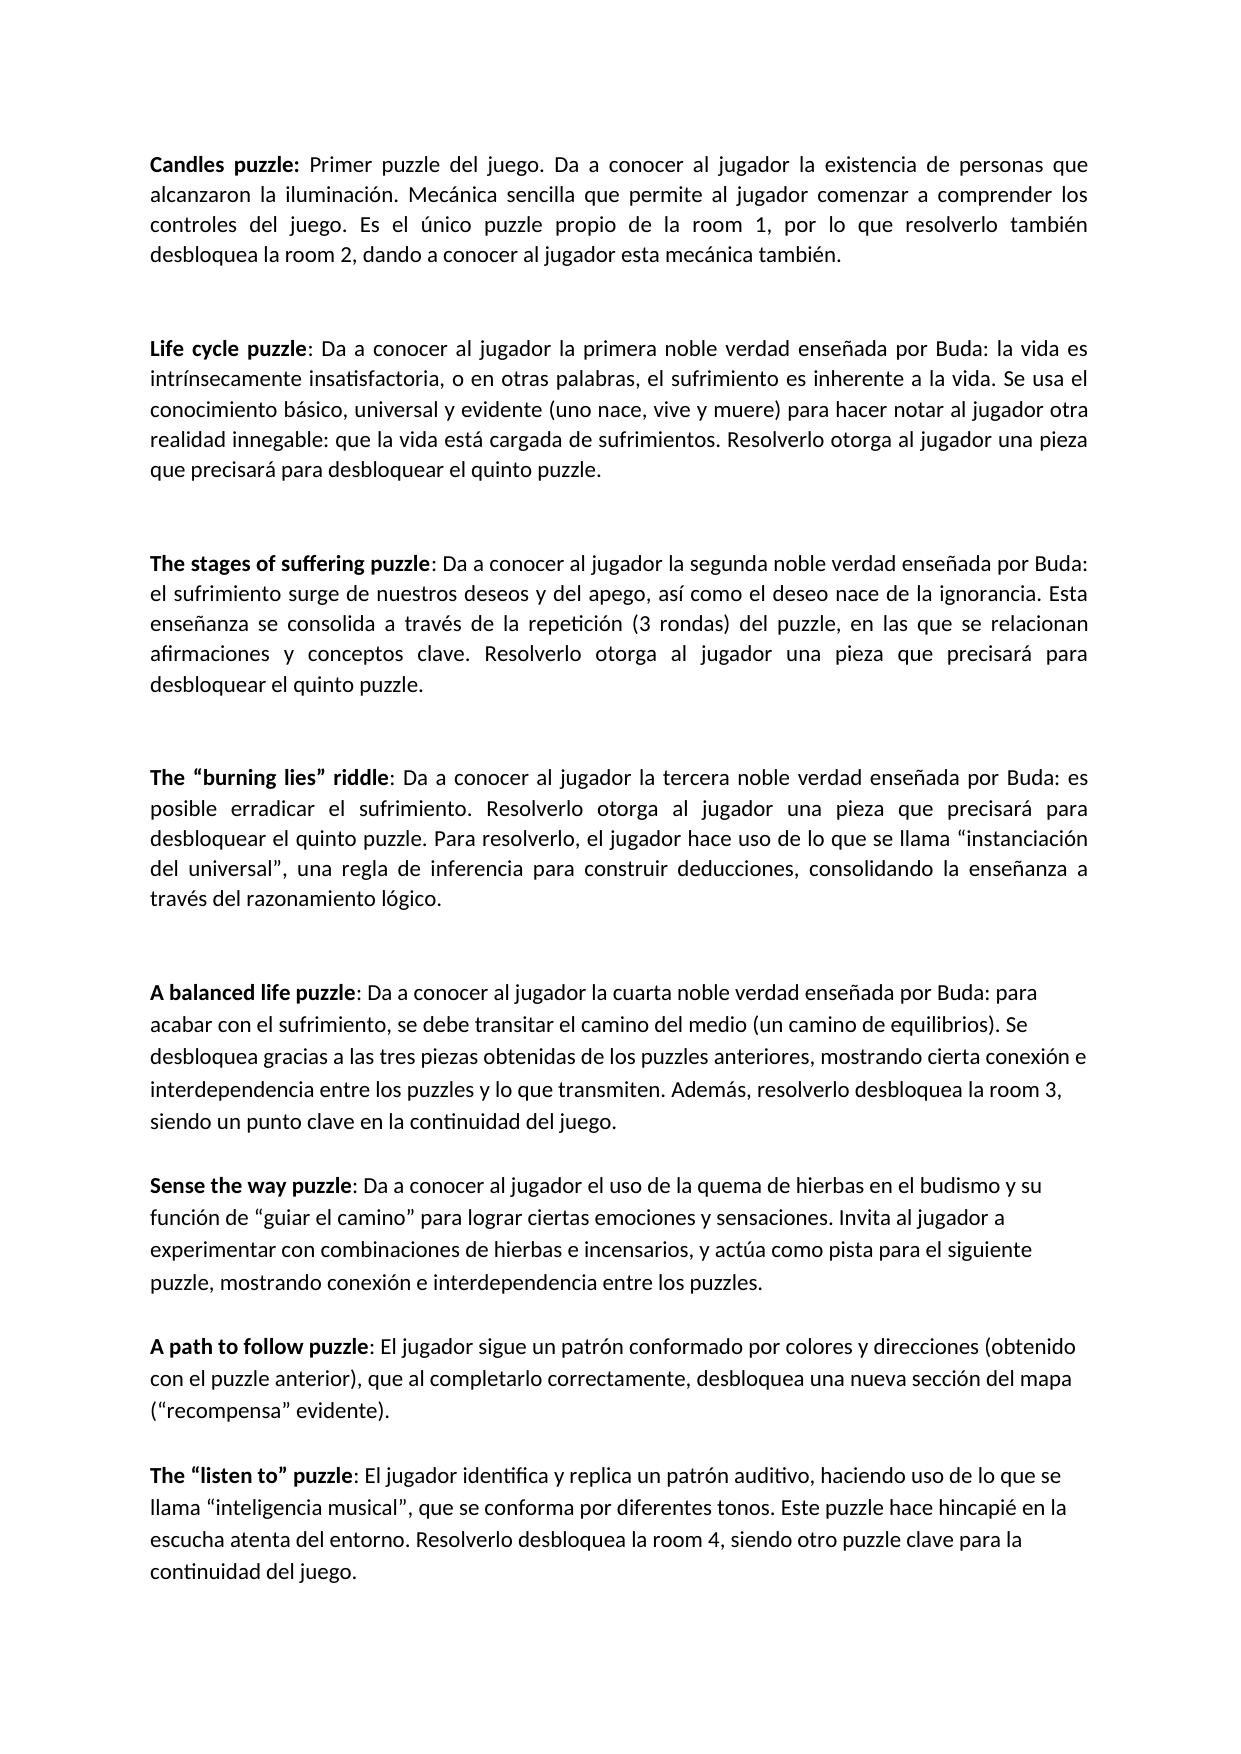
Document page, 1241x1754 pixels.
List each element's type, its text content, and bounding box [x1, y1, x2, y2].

text Life cycle puzzle: Da a conocer al jugador la primera noble verdad enseñada por Buda: la vida es intrínsecamente insatisfactoria, o en otras palabras, el sufrimiento es inherente a la vida. Se usa el conocimiento básico, universal y evidente (uno nace, vive y muere) para hacer notar al jugador otra realidad innegable: que la vida está cargada de sufrimientos. Resolverlo otorga al jugador una pieza que precisará para desbloquear el quinto puzzle. [150, 334, 1090, 483]
text A balanced life puzzle: Da a conocer al jugador la cuarta noble verdad enseñada por Buda: para acabar con el sufrimiento, se debe transitar el camino del medio (un camino de equilibrios). Se desbloquea gracias a las tres piezas obtenidas de los puzzles anteriores, mostrando cierta conexión e interdependencia entre los puzzles y lo que transmiten. Además, resolverlo desbloquea la room 3, siendo un punto clave en la continuidad del juego. [150, 978, 1090, 1135]
text The stages of suffering puzzle: Da a conocer al jugador la segunda noble verdad enseñada por Buda: el sufrimiento surge de nuestros deseos y del apego, así como el deseo nace de la ignorancia. Esta enseñanza se consolida a través de la repetición (3 rondas) del puzzle, en las que se relacionan afirmaciones y conceptos clave. Resolverlo otorga al jugador una pieza que precisará para desbloquear el quinto puzzle. [150, 549, 1090, 698]
text A path to follow puzzle: El jugador sigue un patrón conformado por colores y direcciones (obtenido con el puzzle anterior), que al completarlo correctamente, desbloquea una nueva sección del mapa (“recompensa” evidente). [150, 1332, 1090, 1424]
text The “listen to” puzzle: El jugador identifica y replica un patrón auditivo, haciendo uso de lo que se llama “inteligencia musical”, que se conforma por diferentes tonos. Este puzzle hace hincapié en la escucha atenta del entorno. Resolverlo desbloquea la room 4, siendo otro puzzle clave para la continuidad del juego. [150, 1461, 1090, 1586]
text The “burning lies” riddle: Da a conocer al jugador la tercera noble verdad enseñada por Buda: es posible erradicar el sufrimiento. Resolverlo otorga al jugador una pieza que precisará para desbloquear el quinto puzzle. Para resolverlo, el jugador hace uso de lo que se llama “instanciación del universal”, una regla de inferencia para construir deducciones, consolidando la enseñanza a través del razonamiento lógico. [150, 763, 1090, 912]
text Candles puzzle: Primer puzzle del juego. Da a conocer al jugador la existencia de personas que alcanzaron la iluminación. Mecánica sencilla que permite al jugador comenzar a comprender los controles del juego. Es el único puzzle propio de la room 1, por lo que resolverlo también desbloquea la room 2, dando a conocer al jugador esta mecánica también. [150, 150, 1090, 269]
text Sense the way puzzle: Da a conocer al jugador el uso de la quema de hierbas en el budismo y su función de “guiar el camino” para lograr ciertas emociones y sensaciones. Invita al jugador a experimentar con combinaciones de hierbas e incensarios, y actúa como pista para el siguiente puzzle, mostrando conexión e interdependencia entre los puzzles. [150, 1171, 1090, 1296]
